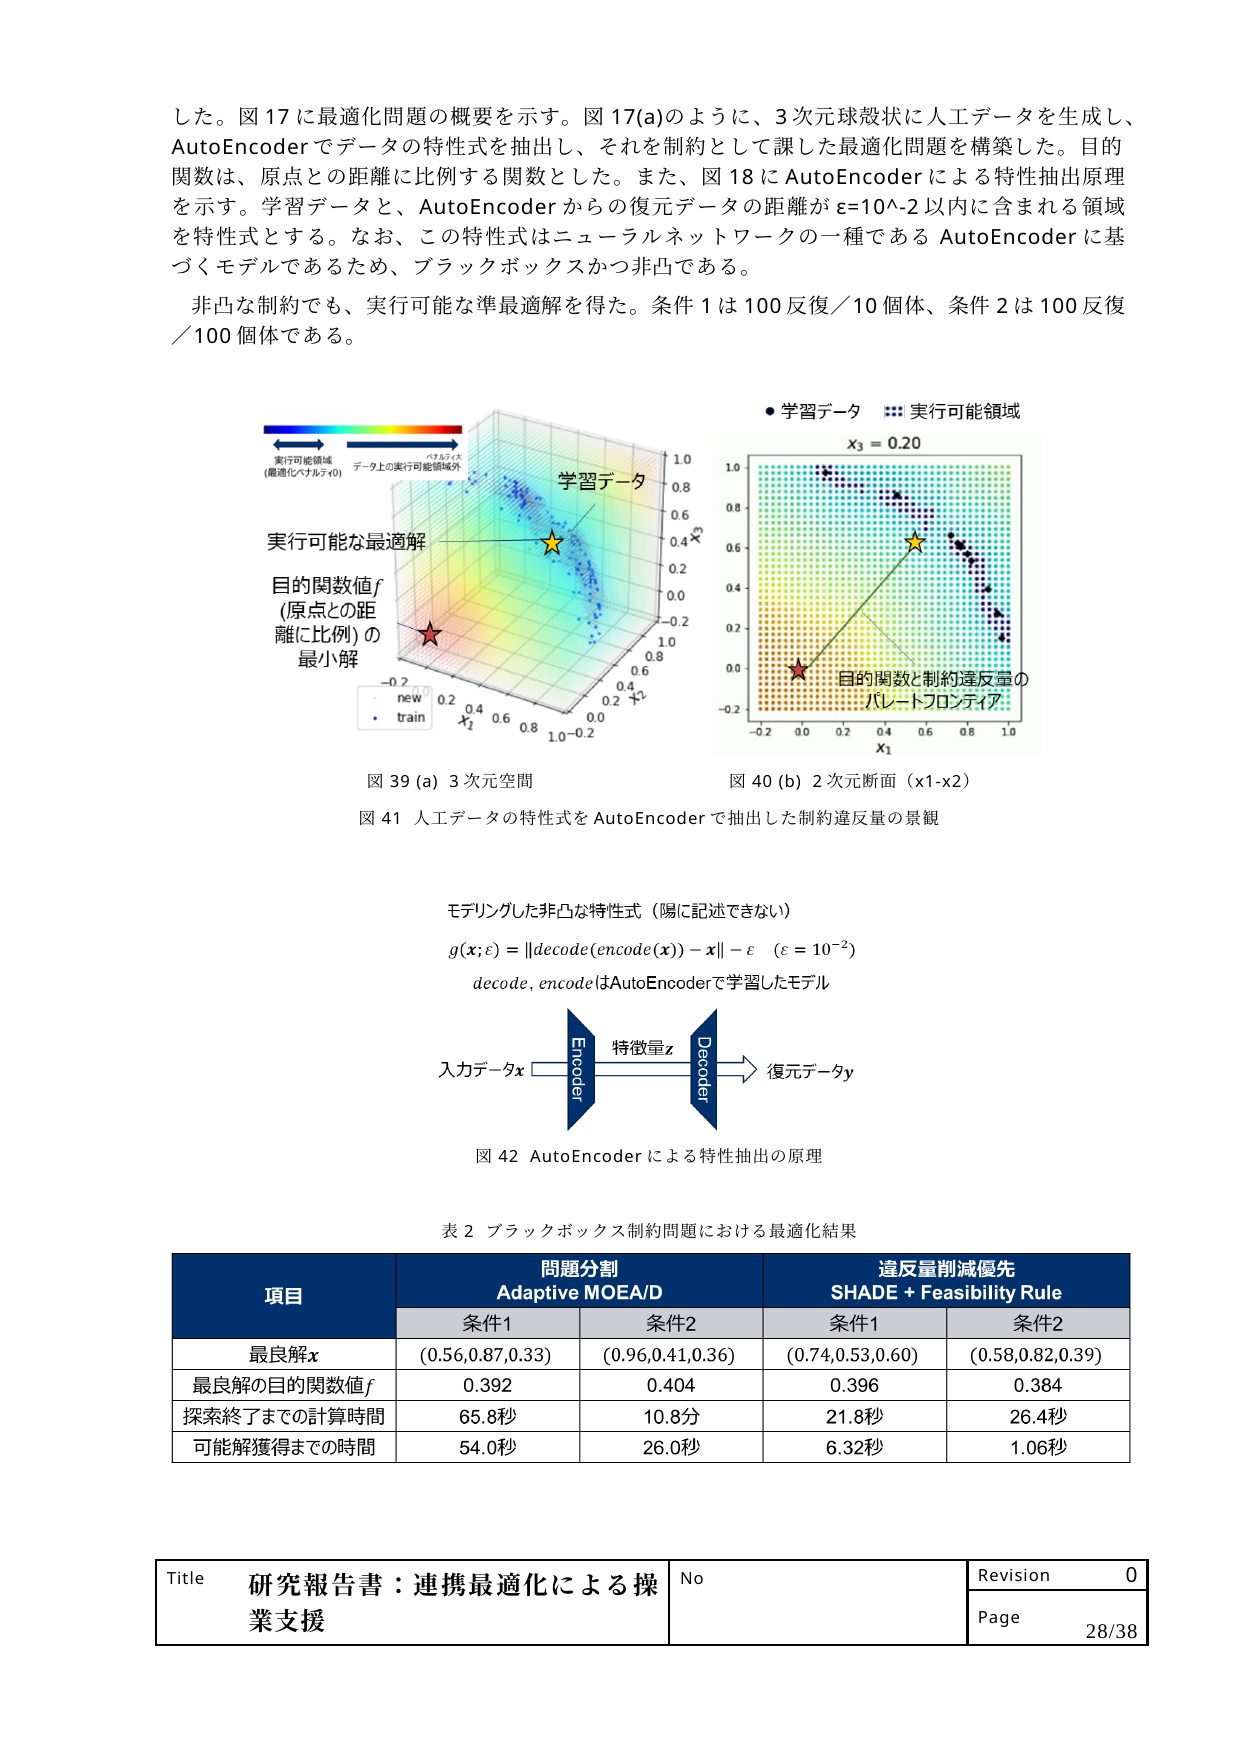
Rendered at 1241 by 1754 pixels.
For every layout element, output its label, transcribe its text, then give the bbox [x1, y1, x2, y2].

picture [254, 394, 1043, 755]
picture [171, 1250, 1131, 1471]
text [171, 100, 1126, 281]
text 非凸な制約でも、実行可能な準最適解を得た。条件1は100反復／10個体、条件2は100反復／100個体である。 [171, 289, 1126, 349]
picture [422, 894, 875, 1131]
text 表 2 ブラックボックス制約問題における最適化結果 [259, 1204, 1038, 1242]
